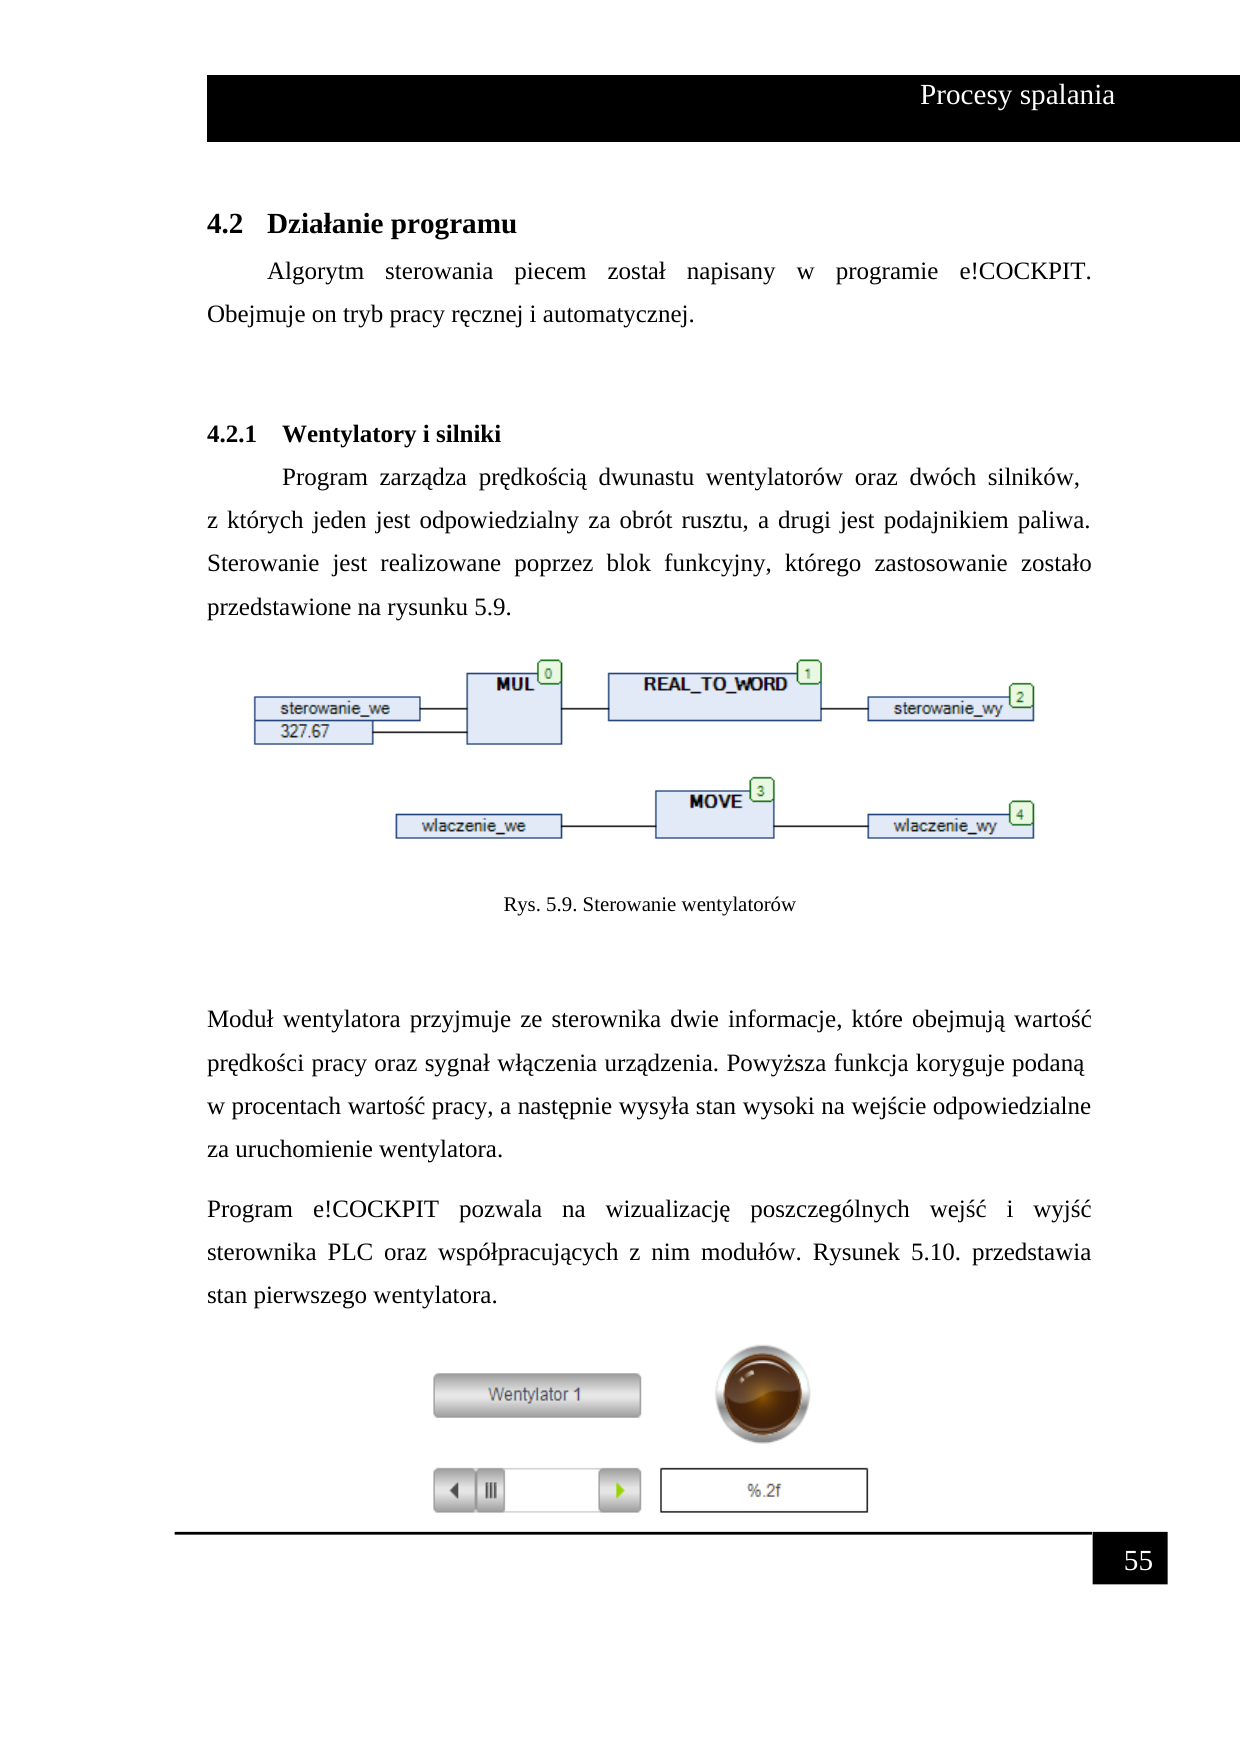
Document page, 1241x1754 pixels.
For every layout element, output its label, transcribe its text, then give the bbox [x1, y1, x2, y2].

picture [244, 651, 1055, 861]
text Algorytm sterowania piecem został napisany w programie e!COCKPIT. Obejmuje on tryb pracy ręcznej i automatycznej. [207, 256, 1092, 328]
text Program zarządza prędkością dwunastu wentylatorów oraz dwóch silników, z których jeden jest odpowiedzialny za obrót rusztu, a drugi jest podajnikiem paliwa. Sterowanie jest realizowane poprzez blok funkcyjny, którego zastosowanie zostało przedstawione na rysunku 5.9. [207, 462, 1092, 620]
subtitle Działanie programu [207, 206, 1092, 240]
text Rys. 5.9. Sterowanie wentylatorów [207, 892, 1092, 916]
text Moduł wentylatora przyjmuje ze sterownika dwie informacje, które obejmują wartość prędkości pracy oraz sygnał włączenia urządzenia. Powyższa funkcja koryguje podaną w procentach wartość pracy, a następnie wysyła stan wysoki na wejście odpowiedzialne za uruchomienie wentylatora. [207, 1004, 1092, 1163]
picture [424, 1339, 875, 1520]
subtitle Wentylatory i silniki [207, 419, 1092, 448]
text Program e!COCKPIT pozwala na wizualizację poszczególnych wejść i wyjść sterownika PLC oraz współpracujących z nim modułów. Rysunek 5.10. przedstawia stan pierwszego wentylatora. [207, 1194, 1092, 1309]
